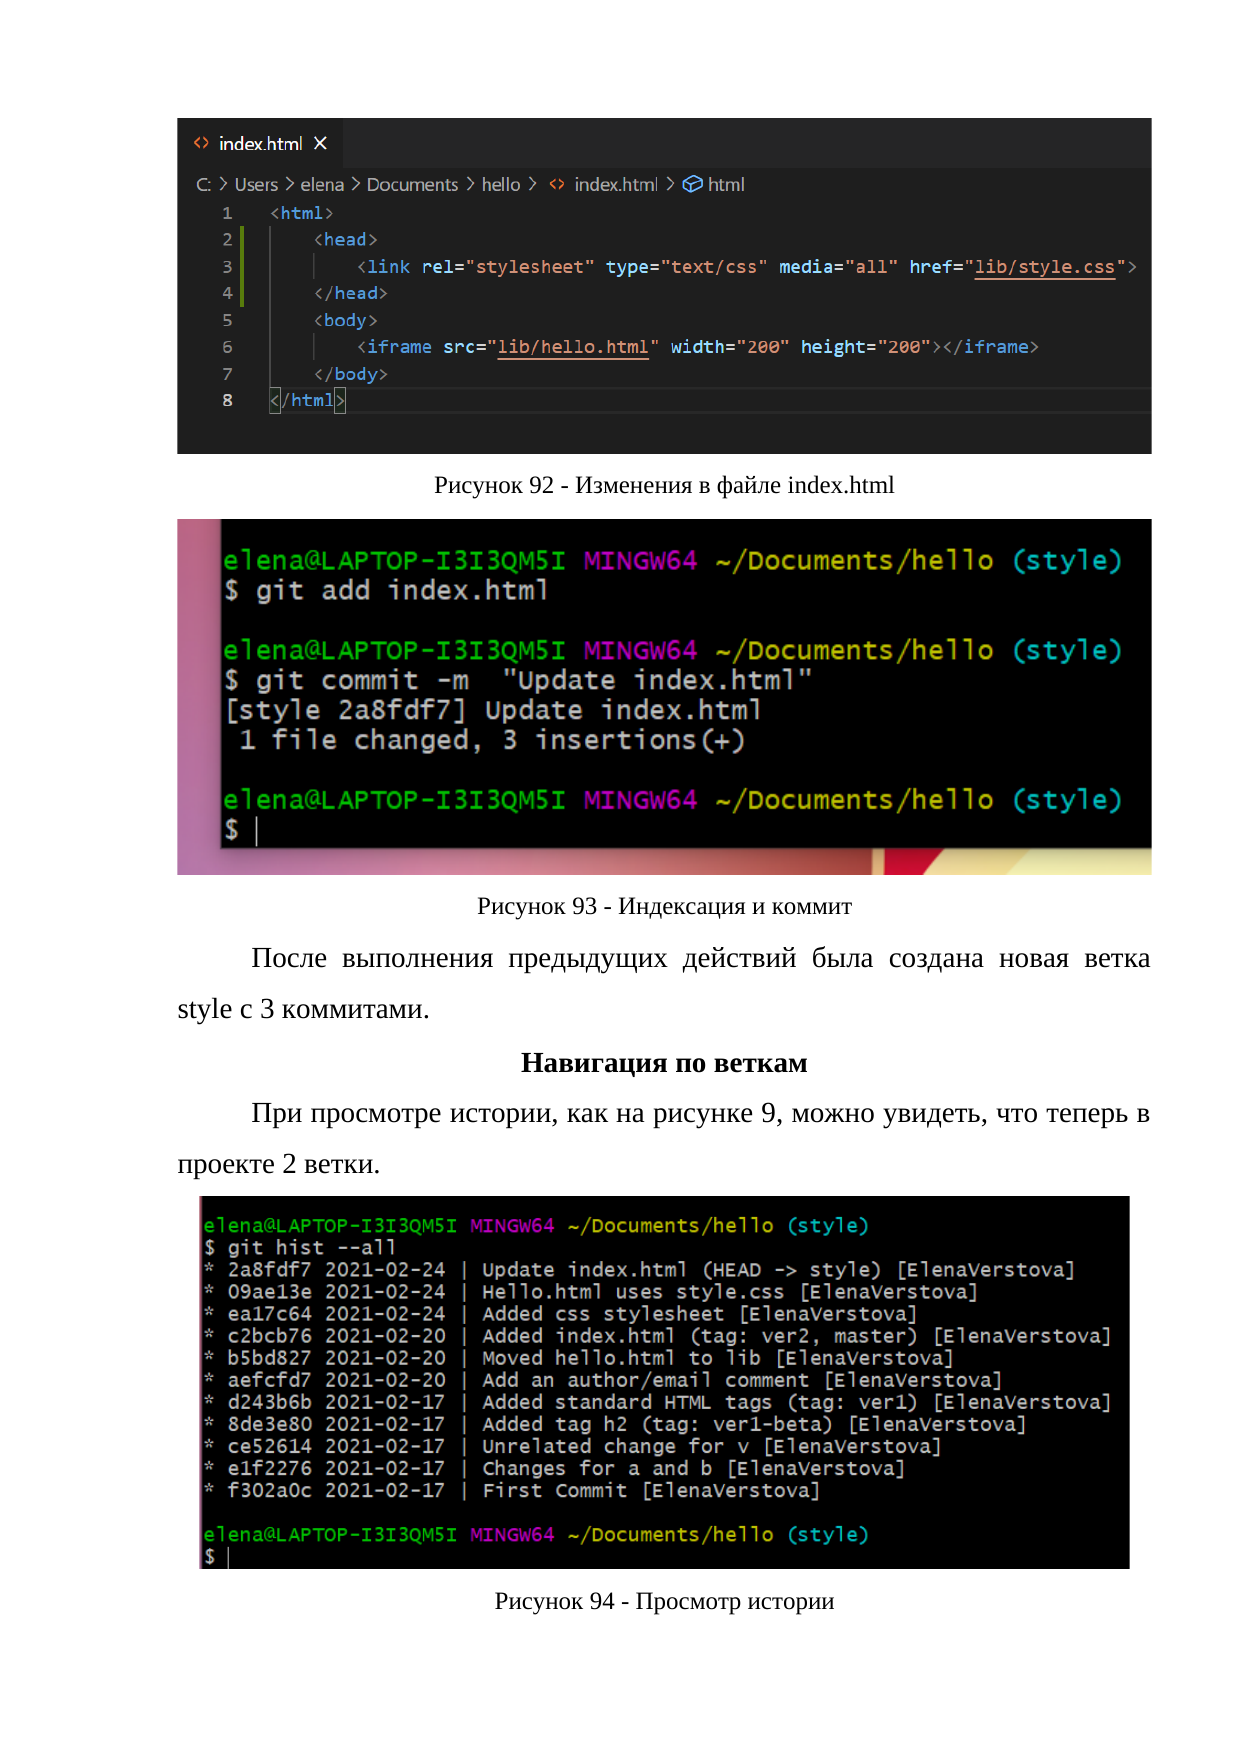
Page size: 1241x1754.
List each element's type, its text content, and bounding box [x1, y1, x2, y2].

text После выполнения предыдущих действий была создана новая ветка style с 3 коммитами. [177, 941, 1152, 1024]
picture [177, 118, 1152, 454]
picture [177, 519, 1152, 875]
subtitle Навигация по веткам [177, 1045, 1152, 1079]
picture [199, 1196, 1130, 1569]
text При просмотре истории, как на рисунке 9, можно увидеть, что теперь в проекте 2 ветки. [177, 1096, 1152, 1179]
